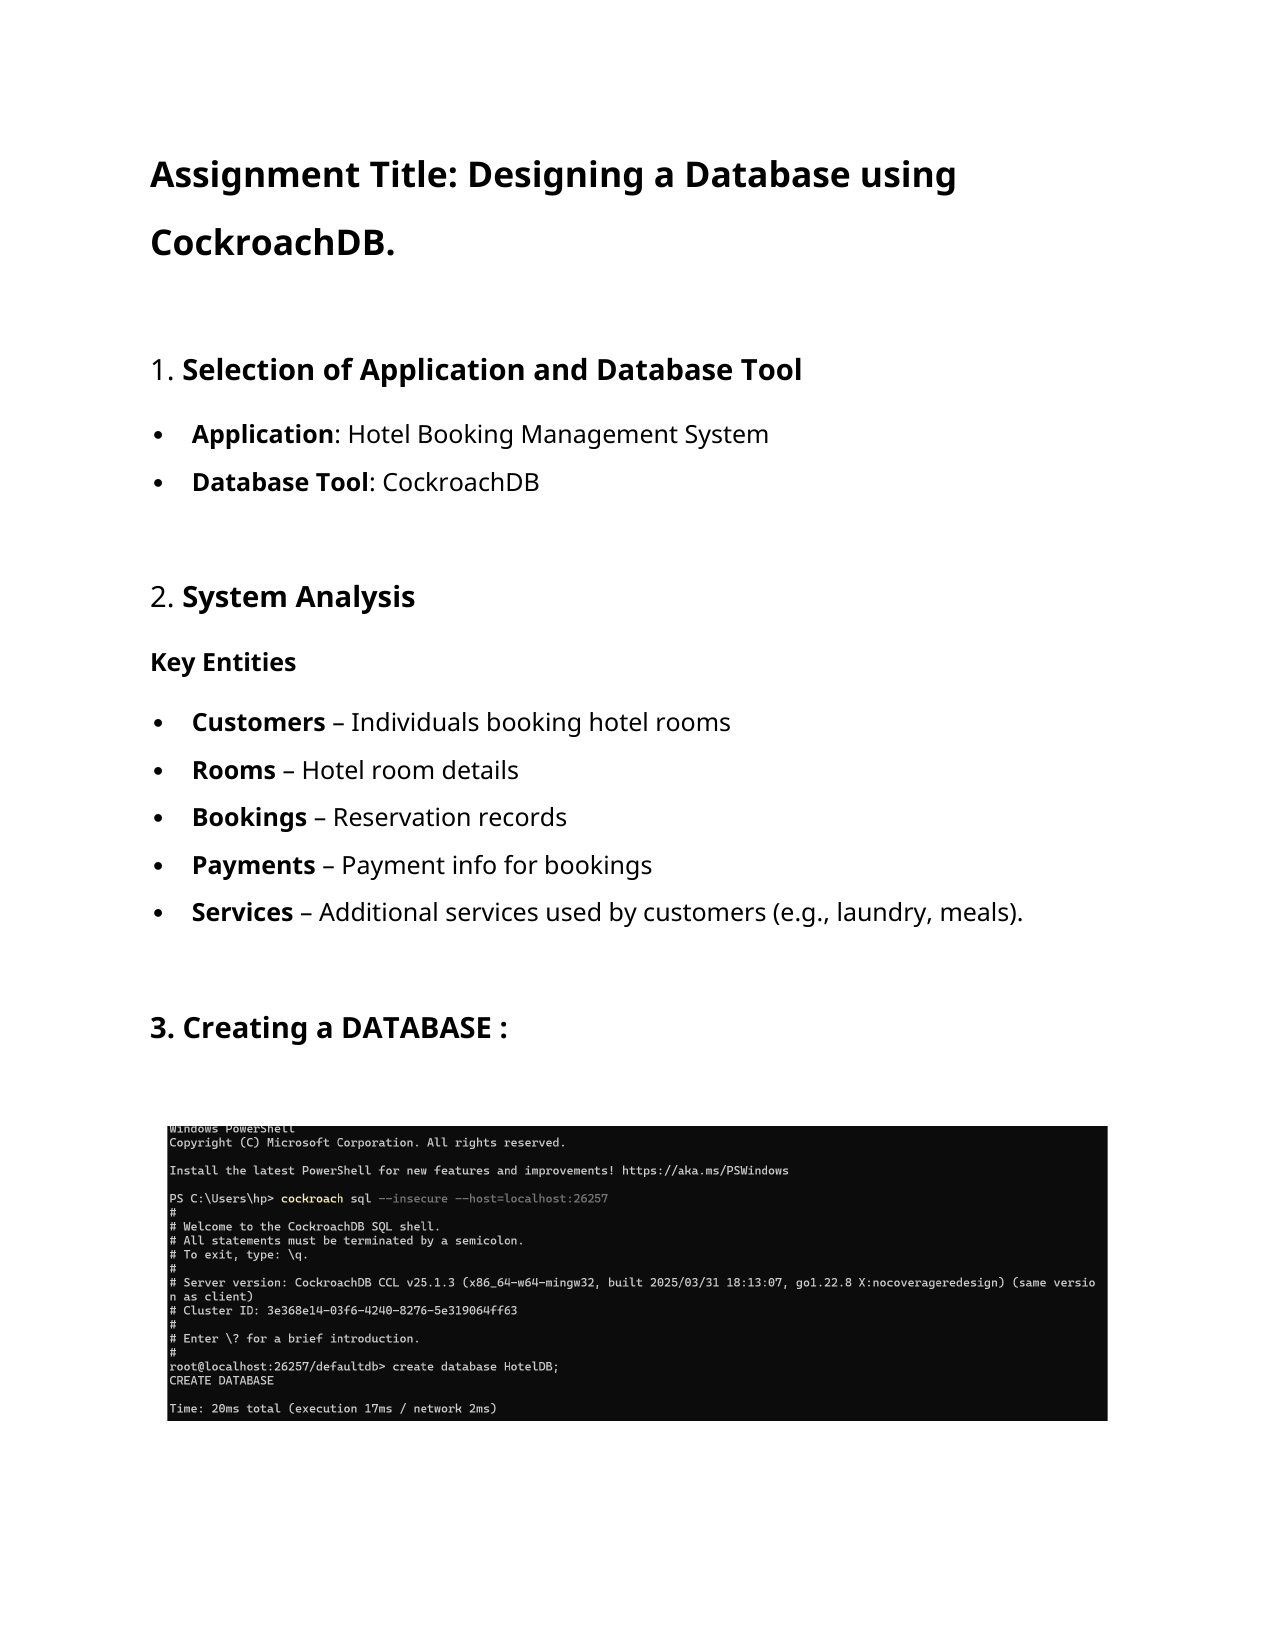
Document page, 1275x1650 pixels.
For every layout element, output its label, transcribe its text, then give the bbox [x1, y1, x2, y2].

list Rooms – Hotel room details [154, 752, 1125, 786]
list Customers – Individuals booking hotel rooms [154, 705, 1125, 739]
text 1. Selection of Application and Database Tool [150, 349, 1125, 389]
text 2. System Analysis [150, 577, 1125, 616]
list Application: Hotel Booking Management System [154, 417, 1125, 451]
list Database Tool: CockroachDB [154, 465, 1125, 499]
picture [167, 1126, 1108, 1421]
text 3. Creating a DATABASE : [150, 1007, 1125, 1047]
list Bookings – Reservation records [154, 800, 1125, 834]
text Key Entities [150, 644, 1125, 679]
list Payments – Payment info for bookings [154, 847, 1125, 882]
text Assignment Title: Designing a Database using CockroachDB. [150, 150, 1125, 266]
list Services – Additional services used by customers (e.g., laundry, meals). [154, 895, 1125, 929]
